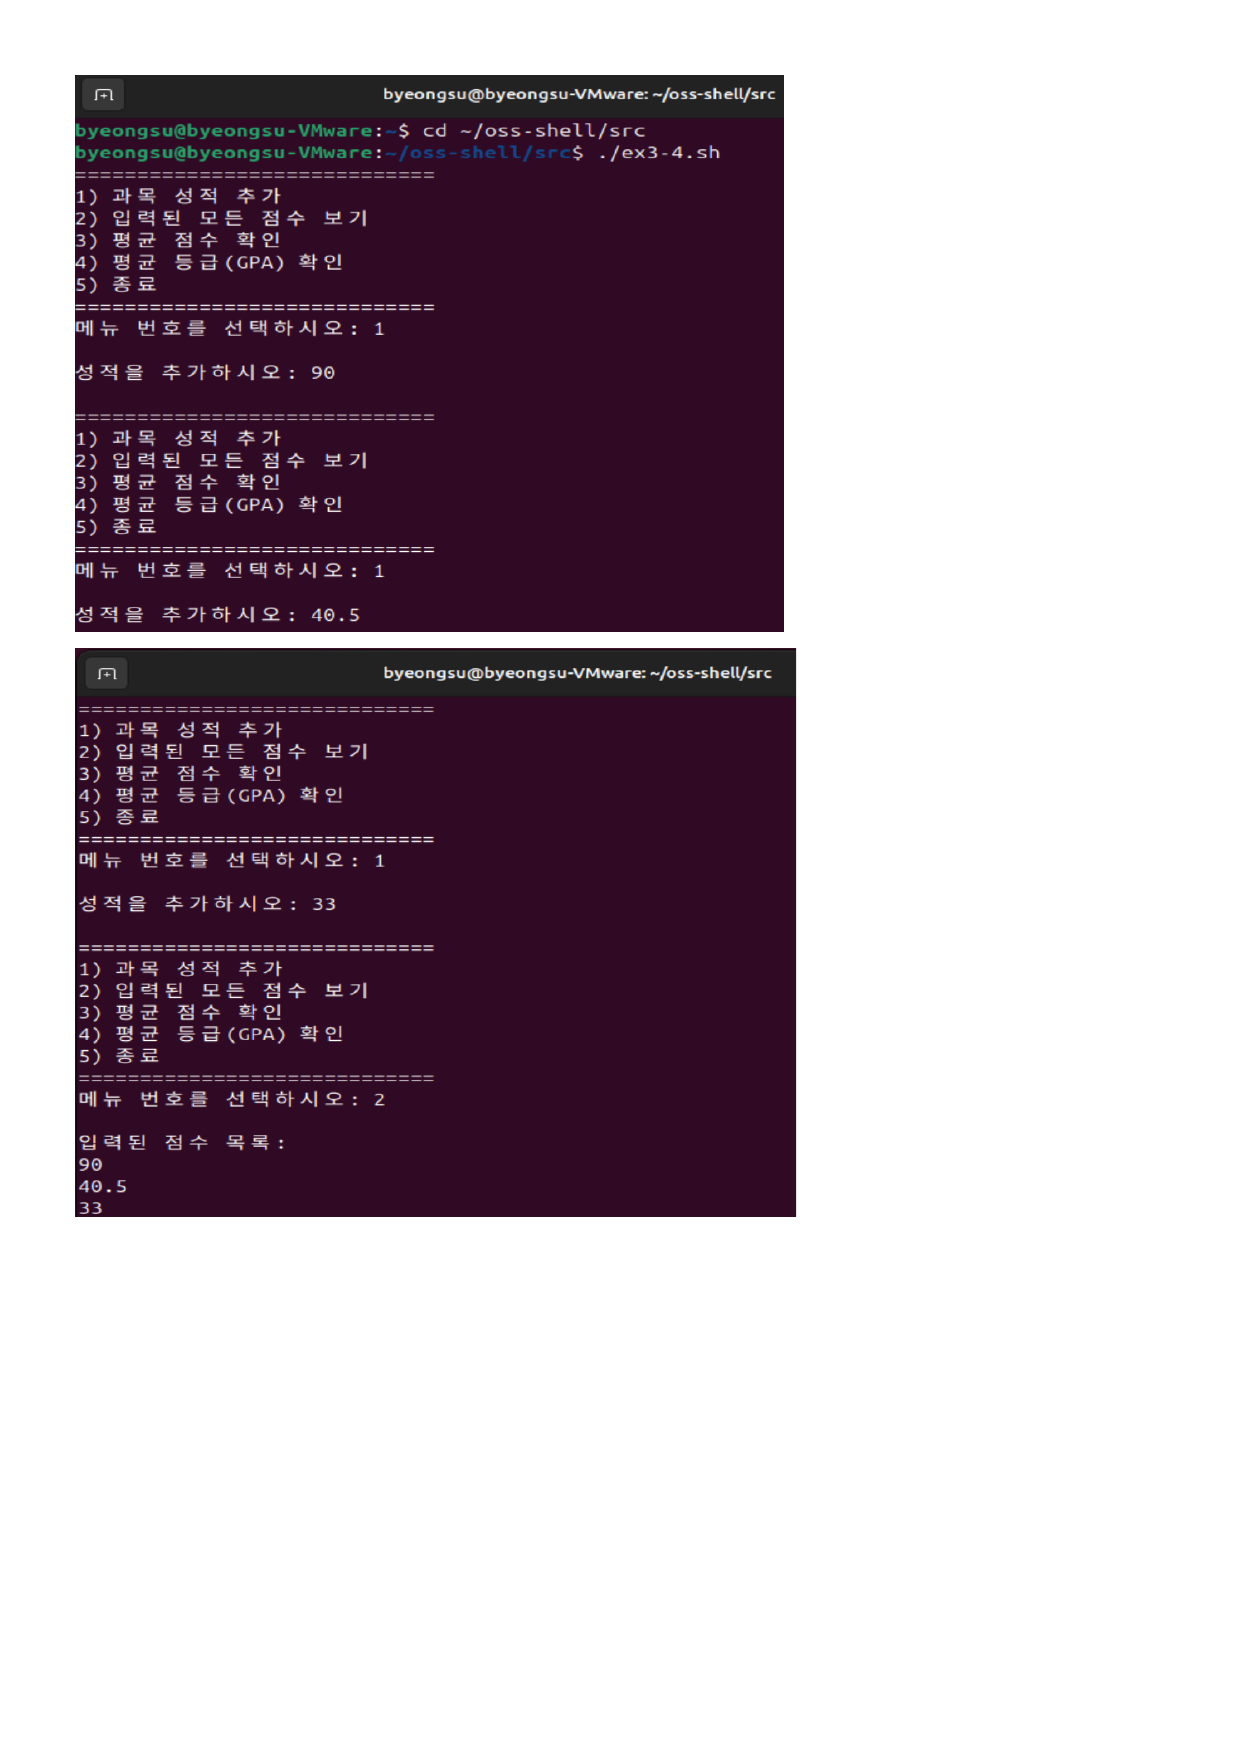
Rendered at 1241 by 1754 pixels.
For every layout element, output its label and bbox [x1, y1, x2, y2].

picture [75, 75, 784, 632]
picture [75, 648, 797, 1217]
